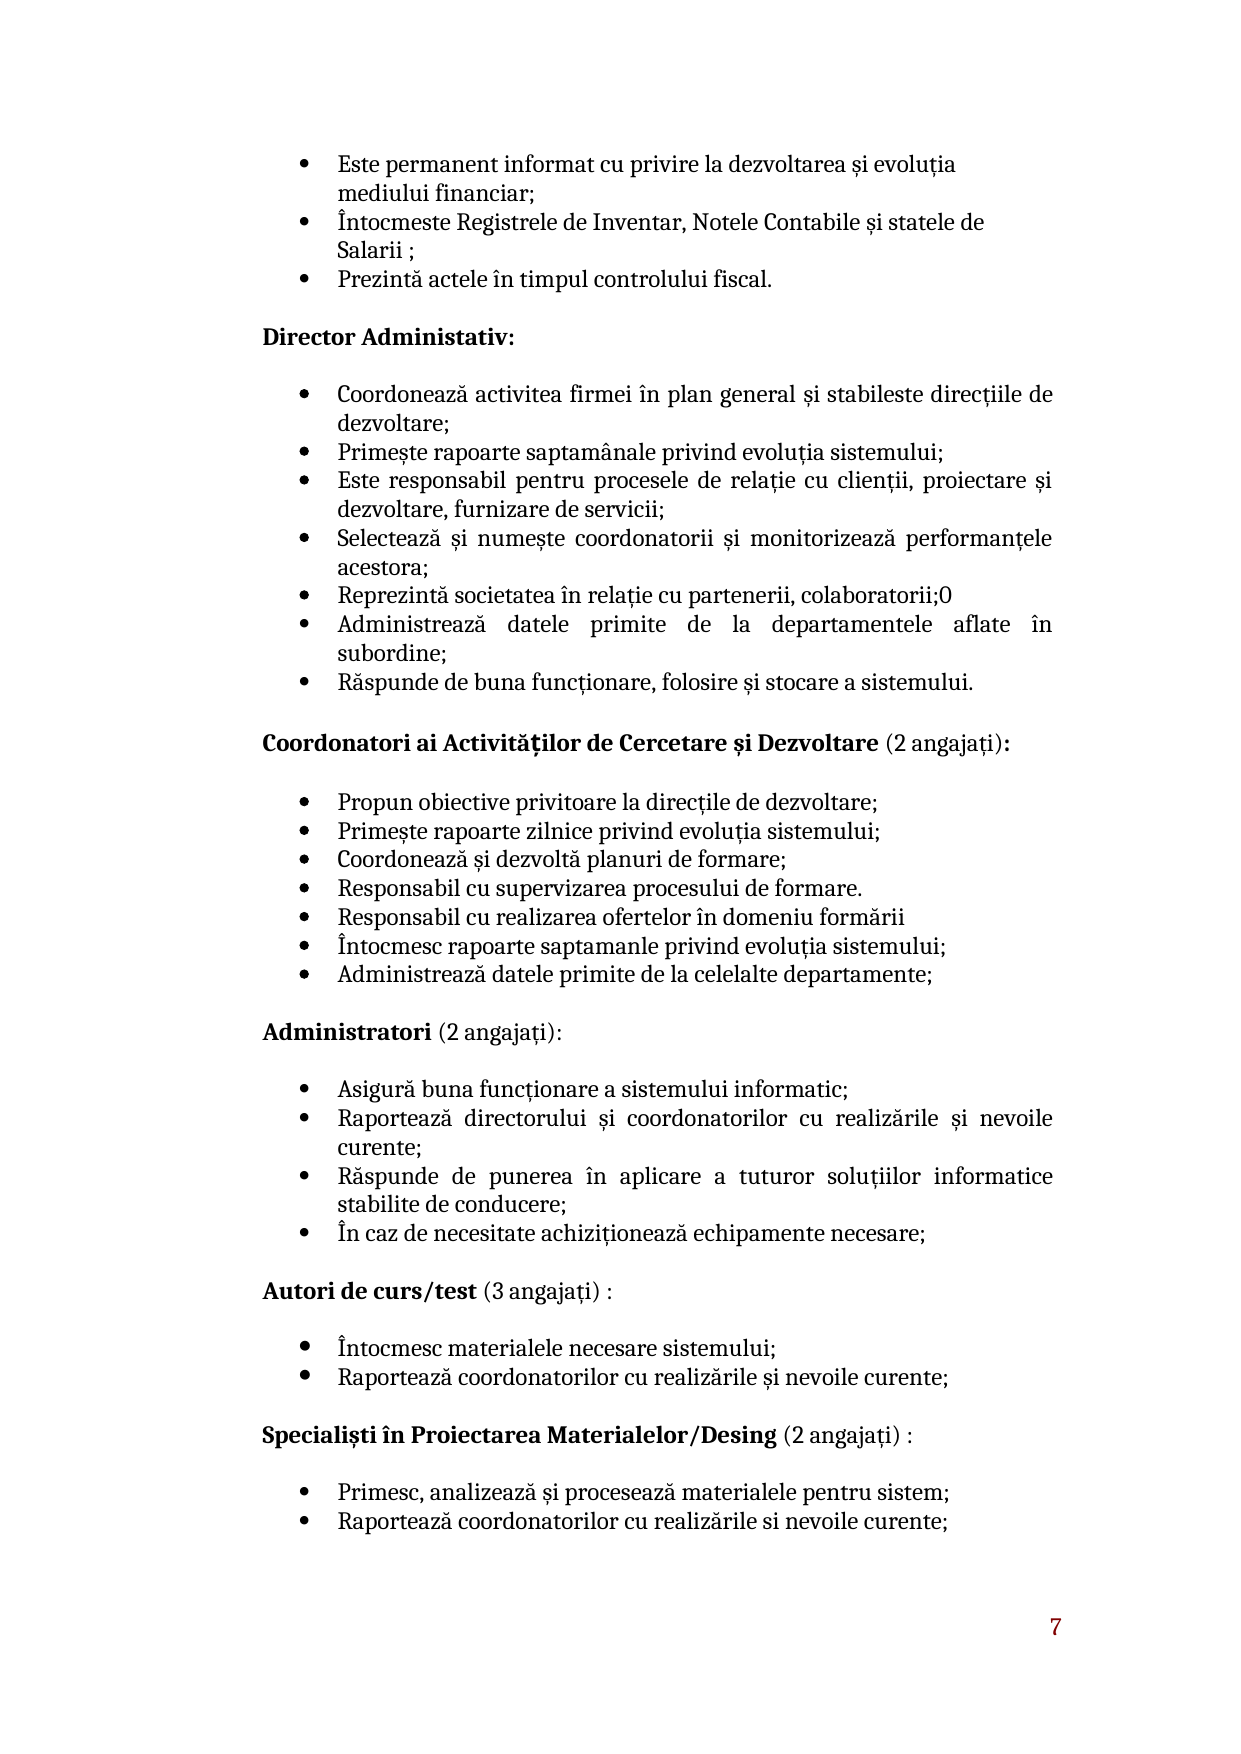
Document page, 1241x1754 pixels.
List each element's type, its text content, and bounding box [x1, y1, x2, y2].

list Întocmeste Registrele de Inventar, Notele Contabile și statele de Salarii ; [300, 207, 1053, 265]
text Autori de curs/test (3 angajați) : [262, 1277, 1053, 1305]
list Responsabil cu realizarea ofertelor în domeniu formării [300, 903, 1053, 932]
list Asigură buna funcționare a sistemului informatic; [300, 1075, 1053, 1104]
list Raportează coordonatorilor cu realizările si nevoile curente; [300, 1507, 1053, 1536]
list Răspunde de punerea în aplicare a tuturor soluțiilor informatice stabilite de conducere; [300, 1162, 1053, 1219]
list Răspunde de buna funcționare, folosire și stocare a sistemului. [300, 667, 1053, 696]
text Specialiști în Proiectarea Materialelor/Desing (2 angajați) : [262, 1421, 1053, 1449]
list Primește rapoarte saptamânale privind evoluția sistemului; [300, 437, 1053, 466]
list Raportează coordonatorilor cu realizările și nevoile curente; [300, 1363, 1053, 1392]
text Administratori (2 angajați): [262, 1018, 1053, 1047]
text Director Administativ: [262, 322, 1053, 351]
list Este permanent informat cu privire la dezvoltarea și evoluția mediului financiar; [300, 150, 1053, 207]
list În caz de necesitate achiziționează echipamente necesare; [300, 1219, 1053, 1248]
list Întocmesc materialele necesare sistemului; [300, 1334, 1053, 1363]
list Întocmesc rapoarte saptamanle privind evoluția sistemului; [300, 932, 1053, 960]
list Responsabil cu supervizarea procesului de formare. [300, 874, 1053, 903]
text Coordonatori ai Activităților de Cercetare și Dezvoltare (2 angajați): [262, 725, 1053, 759]
list Administrează datele primite de la celelalte departamente; [300, 960, 1053, 989]
list Reprezintă societatea în relație cu partenerii, colaboratorii;0 [300, 581, 1053, 610]
list Selectează și numește coordonatorii și monitorizează performanțele acestora; [300, 524, 1053, 581]
list Propun obiective privitoare la direcțile de dezvoltare; [300, 788, 1053, 817]
list Este responsabil pentru procesele de relație cu clienții, proiectare și dezvoltare, furnizare de servicii; [300, 466, 1053, 524]
list Primesc, analizează și procesează materialele pentru sistem; [300, 1478, 1053, 1507]
list Administrează datele primite de la departamentele aflate în subordine; [300, 610, 1053, 667]
list Prezintă actele în timpul controlului fiscal. [300, 265, 1053, 294]
list Coordonează și dezvoltă planuri de formare; [300, 845, 1053, 874]
list Primește rapoarte zilnice privind evoluția sistemului; [300, 817, 1053, 845]
list Coordonează activitea firmei în plan general și stabileste direcțiile de dezvoltare; [300, 380, 1053, 437]
list Raportează directorului și coordonatorilor cu realizările și nevoile curente; [300, 1104, 1053, 1162]
